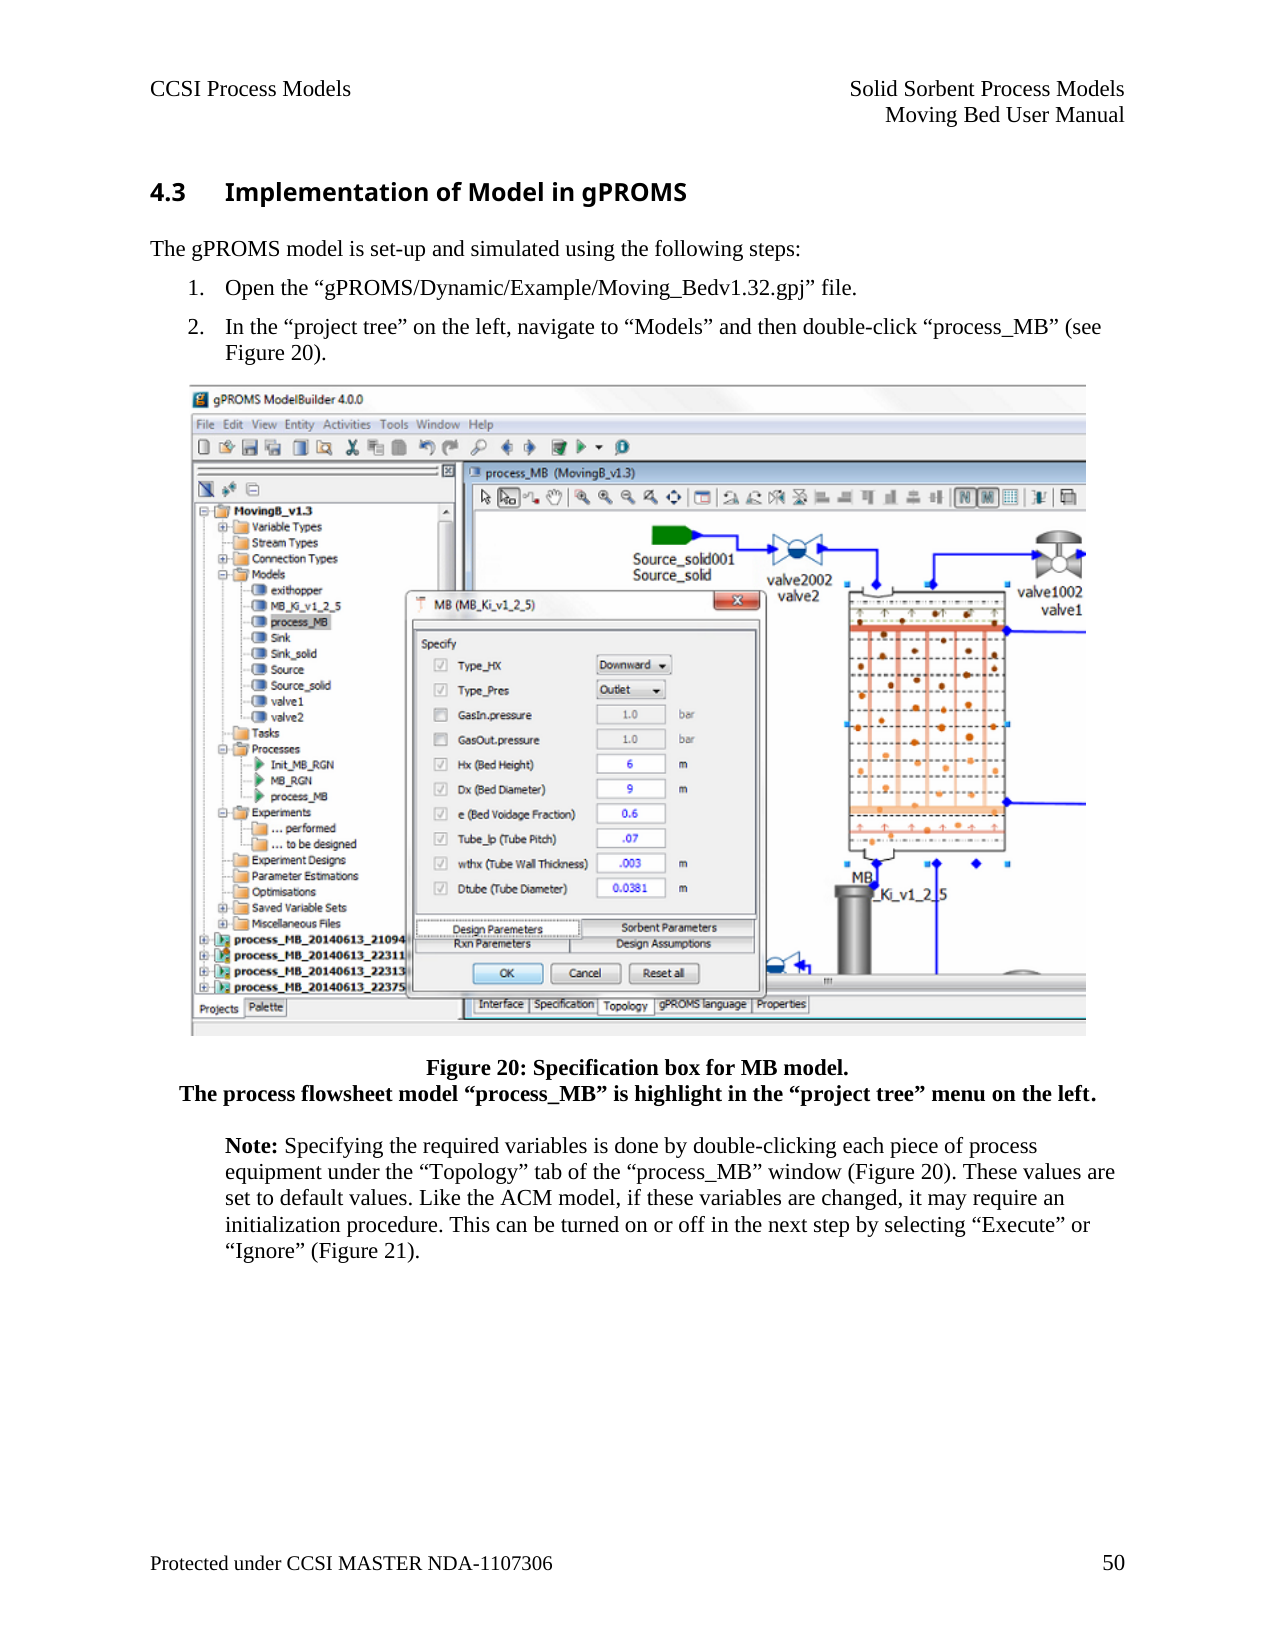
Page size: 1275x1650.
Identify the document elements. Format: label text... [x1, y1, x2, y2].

text The gPROMS model is set-up and simulated using the following steps: [150, 235, 1125, 261]
list In the “project tree” on the left, navigate to “Models” and then double-click “process_MB” (see Figure 20). [187, 313, 1125, 365]
subtitle Implementation of Model in gPROMS [150, 175, 1125, 209]
list Open the “gPROMS/Dynamic/Example/Moving_Bedv1.32.gpj” file. [187, 274, 1125, 300]
picture [189, 384, 1086, 1036]
text Note: Specifying the required variables is done by double-clicking each piece of process equipment under the “Topology” tab of the “process_MB” window (Figure 20). These values are set to default values. Like the ACM model, if these variables are changed, it may require an initialization procedure. This can be turned on or off in the next step by selecting “Execute” or “Ignore” (Figure 21). [225, 1132, 1125, 1263]
